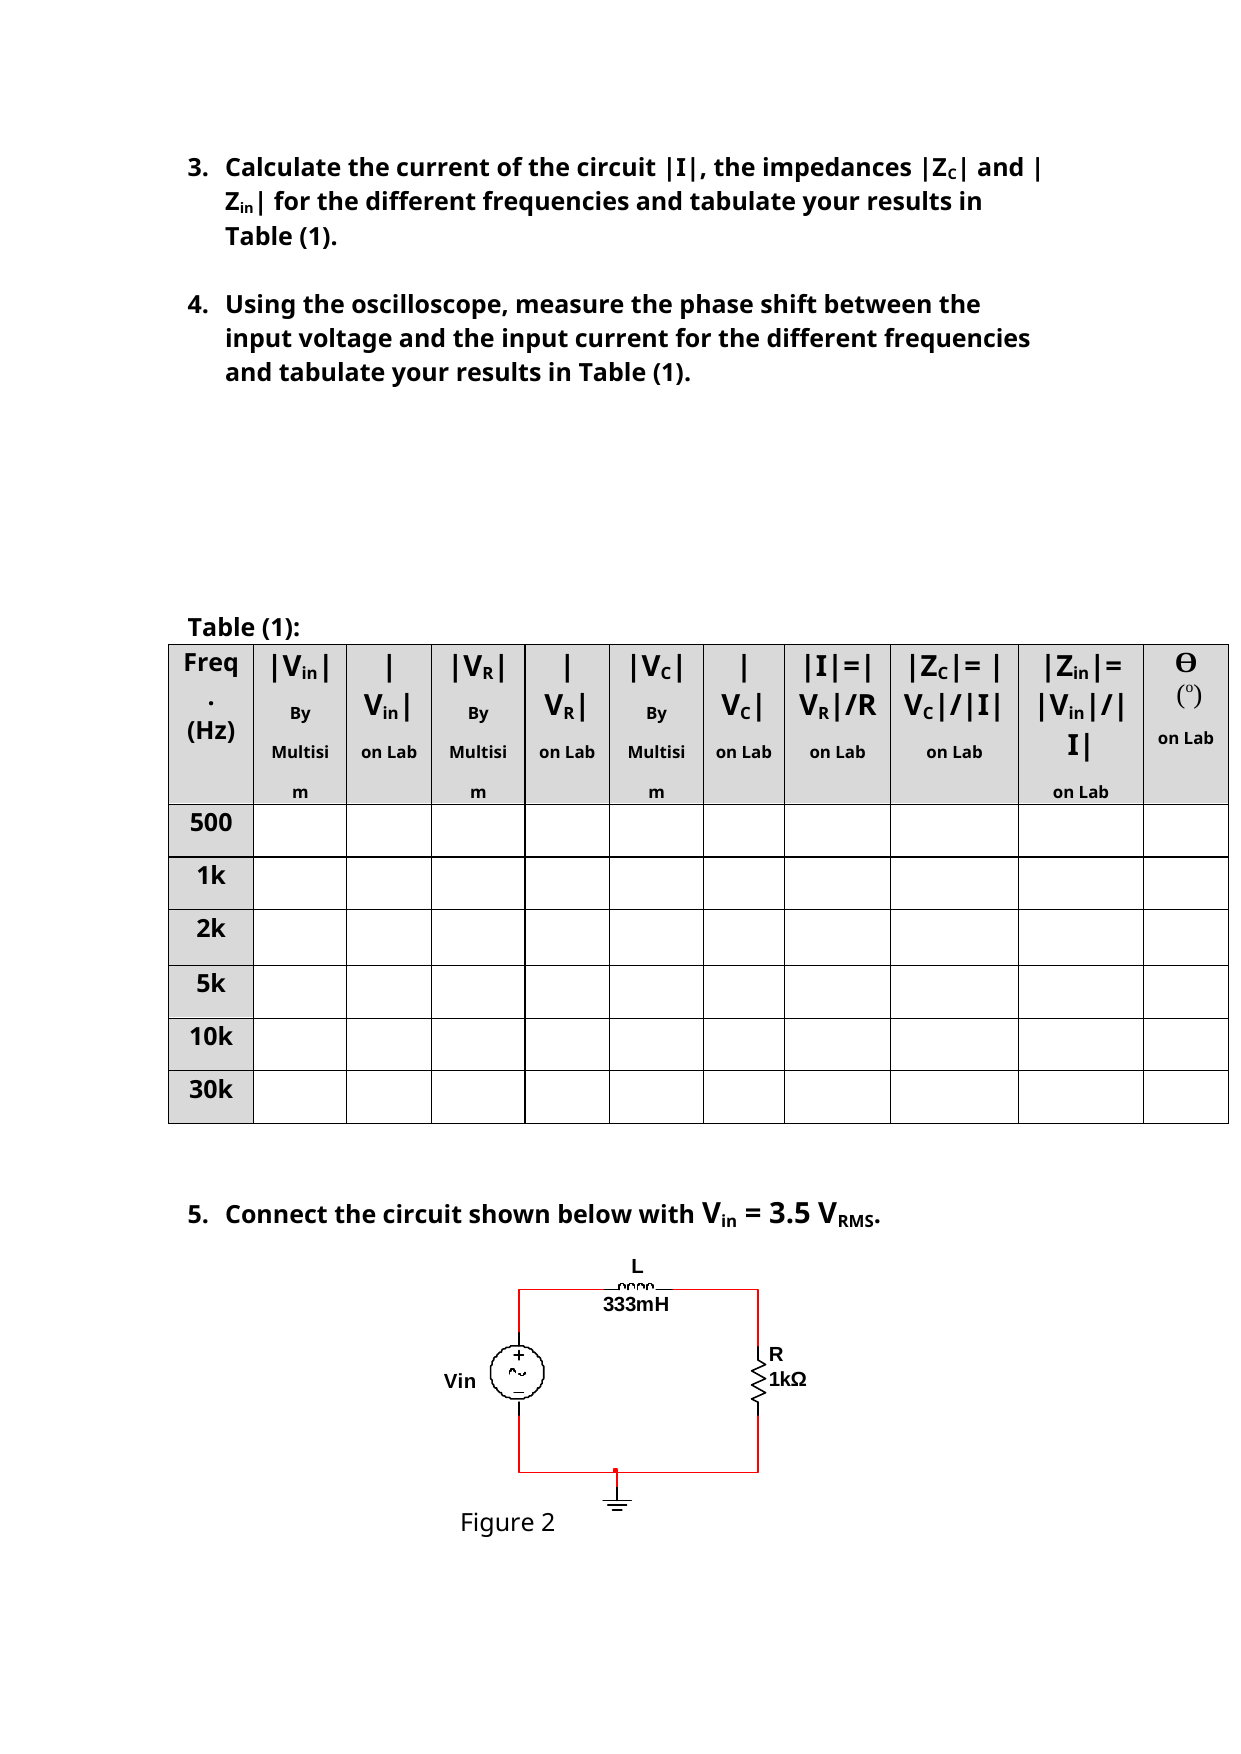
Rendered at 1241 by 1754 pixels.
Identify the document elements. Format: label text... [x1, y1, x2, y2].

table_cell [1019, 1019, 1143, 1070]
text Table (1): [187, 610, 1053, 644]
table_cell [1144, 910, 1228, 965]
table_cell [526, 858, 609, 909]
table_header Ө (o) on Lab [1144, 645, 1228, 803]
list Calculate the current of the circuit |I|, the impedances |ZC| and |Zin| for the different frequencies and tabulate your results in Table (1). [187, 150, 1053, 252]
table_cell [254, 805, 346, 856]
table_header Freq. (Hz) [169, 645, 253, 803]
table_cell [610, 805, 703, 856]
table_cell [254, 1071, 346, 1123]
table_cell [254, 966, 346, 1017]
table_cell [1144, 805, 1228, 856]
table_cell [347, 805, 431, 856]
table_cell [432, 966, 524, 1017]
table_cell [891, 805, 1018, 856]
table_cell [526, 1019, 609, 1070]
table_cell [1144, 1071, 1228, 1123]
table_cell [891, 1071, 1018, 1123]
table_header |ZC|= |VC|/|I| on Lab [891, 645, 1018, 803]
table_cell [610, 910, 703, 965]
table_cell [1019, 1071, 1143, 1123]
table_cell [610, 858, 703, 909]
table_cell [432, 910, 524, 965]
table_cell [432, 1071, 524, 1123]
table_cell [891, 910, 1018, 965]
table_cell [526, 910, 609, 965]
table_cell [704, 910, 784, 965]
table_header |VC| By Multisim [610, 645, 703, 803]
table_cell [891, 966, 1018, 1017]
table_cell [347, 858, 431, 909]
table_cell [704, 1071, 784, 1123]
table_cell [254, 910, 346, 965]
table_cell [704, 805, 784, 856]
table_cell [347, 1071, 431, 1123]
table_cell [610, 966, 703, 1017]
table_cell 5k [169, 966, 253, 1017]
table_cell [610, 1019, 703, 1070]
table_cell [347, 966, 431, 1017]
table_cell [254, 1019, 346, 1070]
table_cell [1019, 966, 1143, 1017]
table_cell 10k [169, 1019, 253, 1070]
table_cell 500 [169, 805, 253, 856]
table_cell [891, 858, 1018, 909]
table_cell [347, 1019, 431, 1070]
table_header |Vin| By Multisim [254, 645, 346, 803]
table_cell [1019, 805, 1143, 856]
table_cell [785, 805, 890, 856]
table_cell [891, 1019, 1018, 1070]
table_cell [785, 910, 890, 965]
list Using the oscilloscope, measure the phase shift between the input voltage and the input current for the different frequencies and tabulate your results in Table (1). [187, 286, 1053, 388]
table_cell [785, 1019, 890, 1070]
table_cell [704, 858, 784, 909]
table_cell 2k [169, 910, 253, 965]
table_header |VC| on Lab [704, 645, 784, 803]
table_header |Vin| on Lab [347, 645, 431, 803]
table_cell [1144, 1019, 1228, 1070]
table_cell [785, 966, 890, 1017]
table_cell [1019, 910, 1143, 965]
table_cell [347, 910, 431, 965]
table_cell [526, 966, 609, 1017]
table_cell [526, 805, 609, 856]
table_cell [432, 858, 524, 909]
table_cell [526, 1071, 609, 1123]
table_cell [432, 805, 524, 856]
table_cell [432, 1019, 524, 1070]
table_header |I|=|VR|/R on Lab [785, 645, 890, 803]
table_cell [704, 1019, 784, 1070]
table_header |VR| on Lab [526, 645, 609, 803]
list Connect the circuit shown below with Vin = 3.5 VRMS. [187, 1192, 1053, 1232]
table_cell 1k [169, 858, 253, 909]
table_cell [1144, 966, 1228, 1017]
table_cell [785, 1071, 890, 1123]
table_cell [254, 858, 346, 909]
table_cell 30k [169, 1071, 253, 1123]
table_cell [1144, 858, 1228, 909]
table_cell [785, 858, 890, 909]
table_header |Zin|= |Vin|/|I| on Lab [1019, 645, 1143, 803]
table_header |VR| By Multisim [432, 645, 524, 803]
table_cell [610, 1071, 703, 1123]
table_cell [704, 966, 784, 1017]
text Figure 2 [187, 1504, 1053, 1538]
table_cell [1019, 858, 1143, 909]
